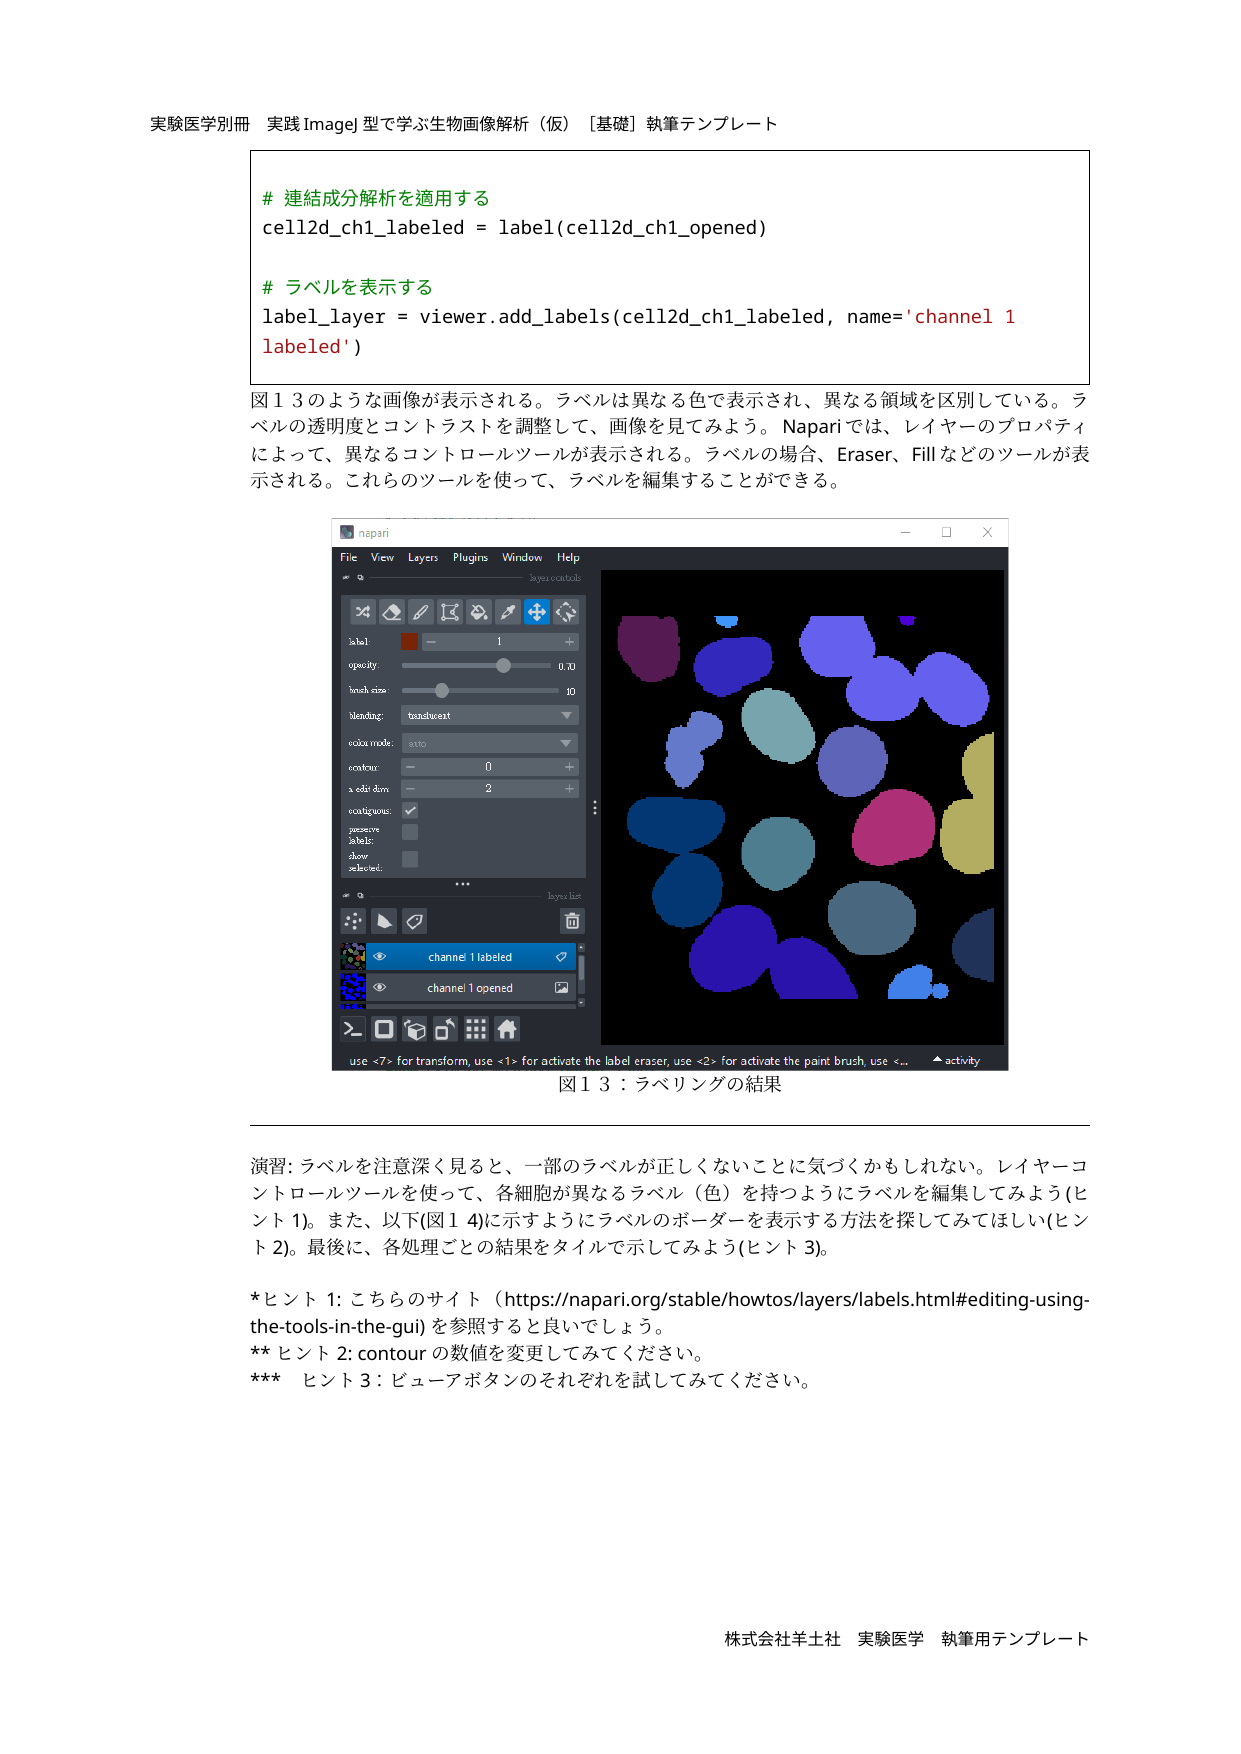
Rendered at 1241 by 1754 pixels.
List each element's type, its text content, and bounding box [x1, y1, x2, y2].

picture [331, 518, 1009, 1071]
text ** ヒント 2: contour の数値を変更してみてください。 [250, 1339, 1090, 1366]
text 図１３のような画像が表示される。ラベルは異なる色で表示され、異なる領域を区別している。ラベルの透明度とコントラストを調整して、画像を見てみよう。Napariでは、レイヤーのプロパティによって、異なるコントロールツールが表示される。ラベルの場合、Eraser、Fillなどのツールが表示される。これらのツールを使って、ラベルを編集することができる。 [250, 385, 1090, 493]
text *** ヒント3：ビューアボタンのそれぞれを試してみてください。 [250, 1366, 1090, 1393]
text 図１３：ラベリングの結果 [250, 1070, 1090, 1097]
text *ヒント 1: こちらのサイト（https://napari.org/stable/howtos/layers/labels.html#editing-using-the-tools-in-the-gui) を参照すると良いでしょう。 [250, 1285, 1090, 1339]
text 演習: ラベルを注意深く見ると、一部のラベルが正しくないことに気づくかもしれない。レイヤーコントロールツールを使って、各細胞が異なるラベル（色）を持つようにラベルを編集してみよう(ヒント1)。また、以下(図１4)に示すようにラベルのボーダーを表示する方法を探してみてほしい(ヒント2)。最後に、各処理ごとの結果をタイルで示してみよう(ヒント3)。 [250, 1152, 1090, 1260]
